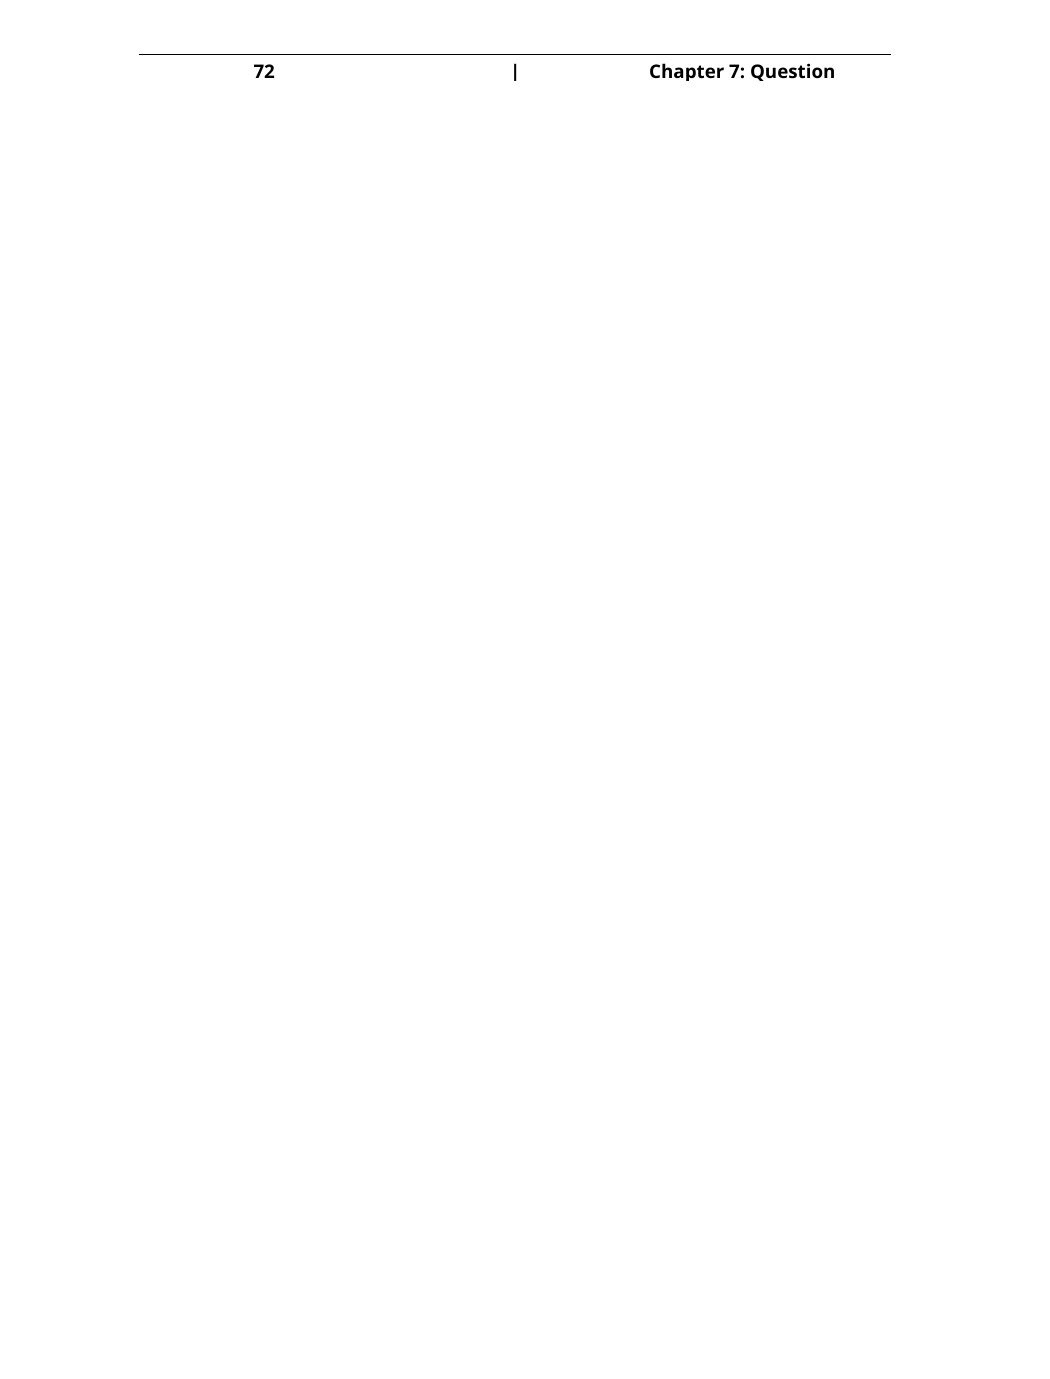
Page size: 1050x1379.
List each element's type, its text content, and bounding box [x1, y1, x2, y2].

table_header 72 [139, 55, 389, 81]
table_header | [389, 55, 640, 81]
table_header Chapter 7: Question Answering [640, 55, 891, 81]
